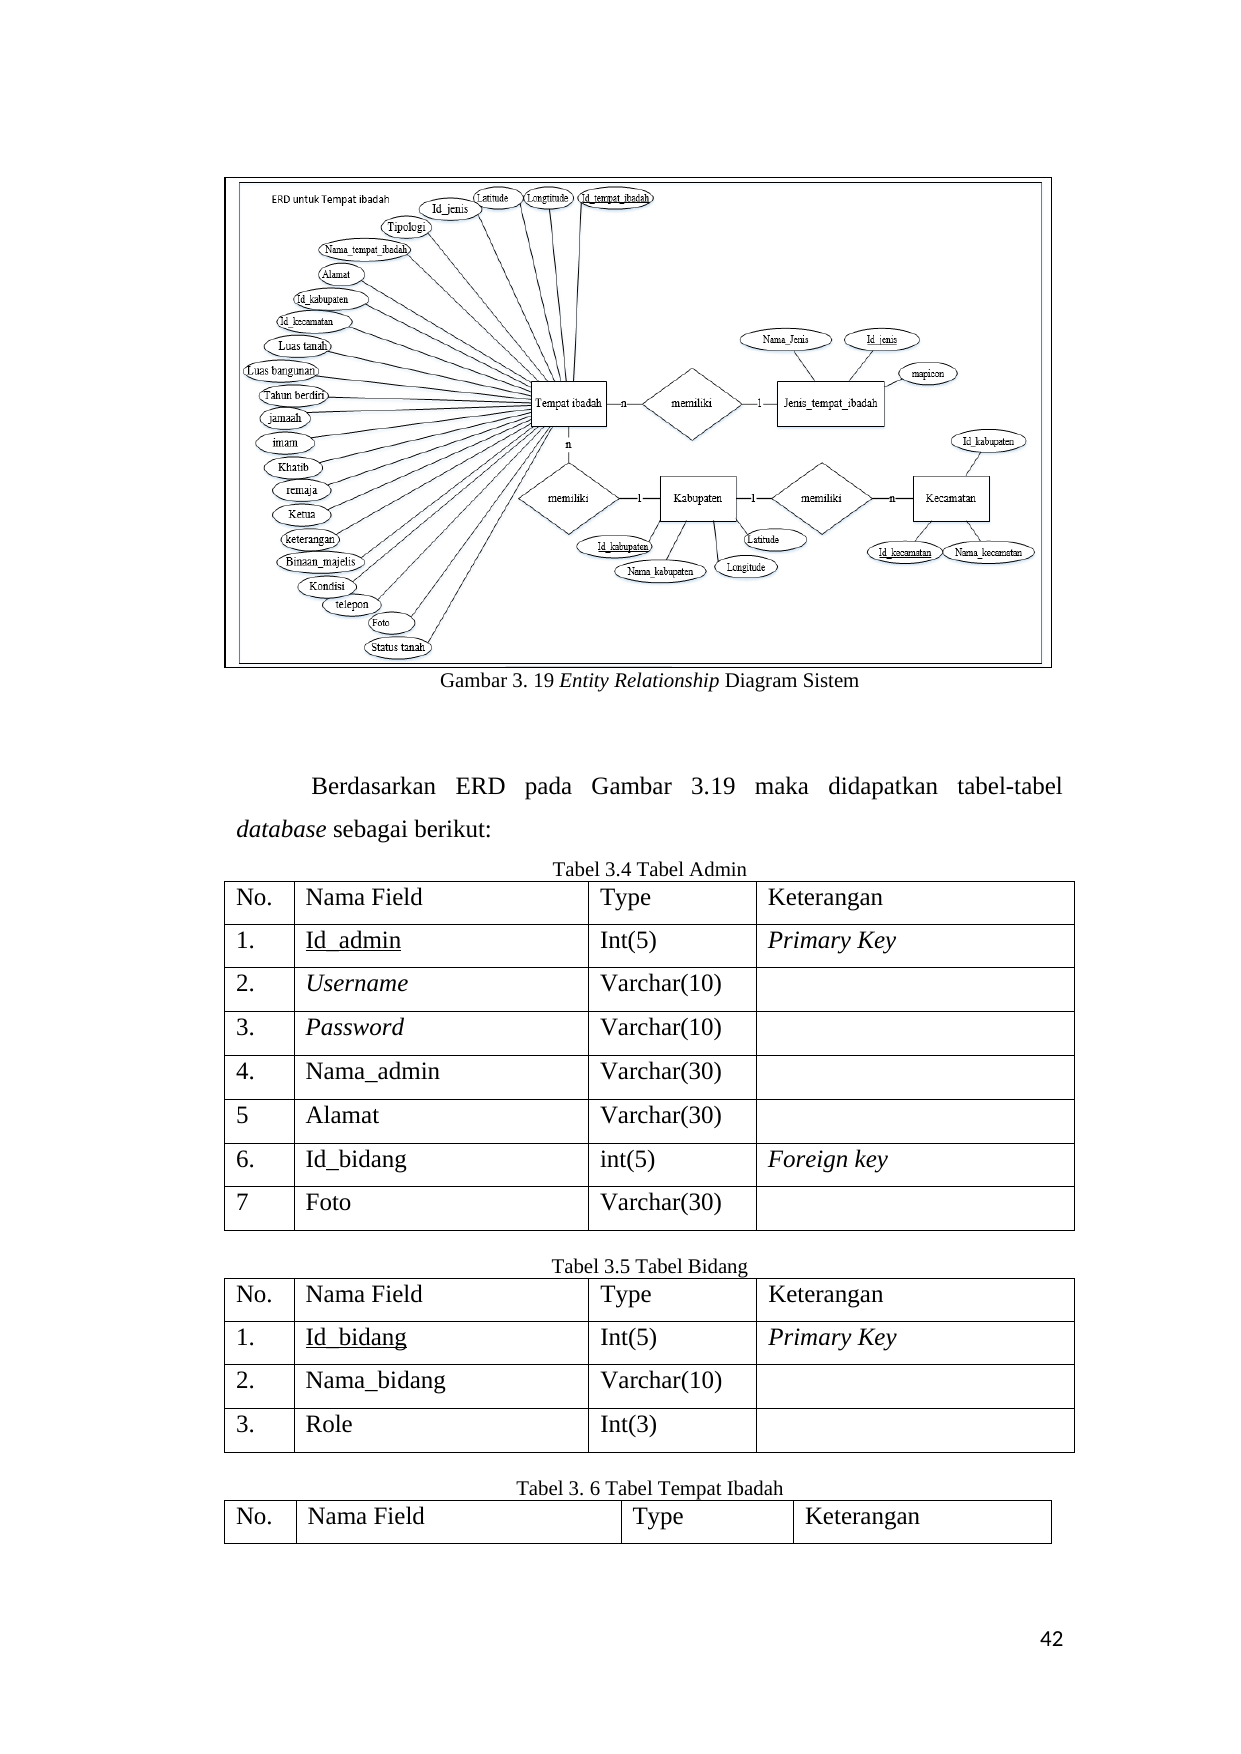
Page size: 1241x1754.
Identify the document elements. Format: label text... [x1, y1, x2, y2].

table_header No. [225, 1279, 294, 1321]
table_cell Id_bidang [295, 1144, 588, 1186]
table_cell Int(3) [589, 1409, 756, 1452]
table_cell Varchar(10) [589, 968, 756, 1011]
text Gambar 3. 19 Entity Relationship Diagram Sistem [236, 668, 1063, 692]
table_cell Varchar(30) [589, 1056, 756, 1099]
table_cell 5 [225, 1100, 294, 1143]
table_cell 1. [225, 925, 294, 967]
table_cell 7 [225, 1187, 294, 1230]
table_cell Username [295, 968, 588, 1011]
table_cell 1. [225, 1322, 294, 1364]
text Tabel 3.5 Tabel Bidang [236, 1254, 1063, 1278]
table_header Keterangan [794, 1501, 1051, 1543]
picture [236, 178, 1045, 667]
table_cell Id_admin [295, 925, 588, 967]
table_cell 3. [225, 1012, 294, 1055]
table_cell 3. [225, 1409, 294, 1452]
table_cell Primary Key [757, 1322, 1074, 1364]
table_cell [757, 968, 1074, 1011]
table_header [226, 178, 236, 667]
table_cell [757, 1187, 1074, 1230]
table_cell Int(5) [589, 925, 756, 967]
table_cell Int(5) [589, 1322, 756, 1364]
table_cell Varchar(10) [589, 1365, 756, 1408]
table_cell Role [295, 1409, 588, 1452]
table_cell Foto [295, 1187, 588, 1230]
table_header Type [589, 882, 756, 924]
table_cell Alamat [295, 1100, 588, 1143]
table_cell 2. [225, 968, 294, 1011]
table_cell [757, 1056, 1074, 1099]
table_cell [757, 1365, 1074, 1408]
table_header No. [225, 882, 294, 924]
text Tabel 3.4 Tabel Admin [236, 857, 1063, 881]
table_cell Id_bidang [295, 1322, 588, 1364]
table_header No. [225, 1501, 296, 1543]
table_header Nama Field [295, 1279, 588, 1321]
table_cell Password [295, 1012, 588, 1055]
table_cell [757, 1409, 1074, 1452]
table_cell Varchar(30) [589, 1187, 756, 1230]
table_header Type [589, 1279, 756, 1321]
table_header Nama Field [295, 882, 588, 924]
table_header Keterangan [757, 882, 1074, 924]
table_cell Varchar(10) [589, 1012, 756, 1055]
table_cell 4. [225, 1056, 294, 1099]
table_header Type [622, 1501, 793, 1543]
text Berdasarkan ERD pada Gambar 3.19 maka didapatkan tabel-tabel database sebagai berikut: [236, 771, 1063, 843]
table_cell 6. [225, 1144, 294, 1186]
table_cell Nama_admin [295, 1056, 588, 1099]
table_header Nama Field [297, 1501, 621, 1543]
table_cell [757, 1012, 1074, 1055]
table_cell 2. [225, 1365, 294, 1408]
table_cell Primary Key [757, 925, 1074, 967]
table_header [1045, 178, 1051, 667]
table_cell Foreign key [757, 1144, 1074, 1186]
table_cell [757, 1100, 1074, 1143]
text Tabel 3. 6 Tabel Tempat Ibadah [236, 1476, 1063, 1500]
table_cell int(5) [589, 1144, 756, 1186]
table_cell Nama_bidang [295, 1365, 588, 1408]
table_cell Varchar(30) [589, 1100, 756, 1143]
table_header Keterangan [757, 1279, 1074, 1321]
